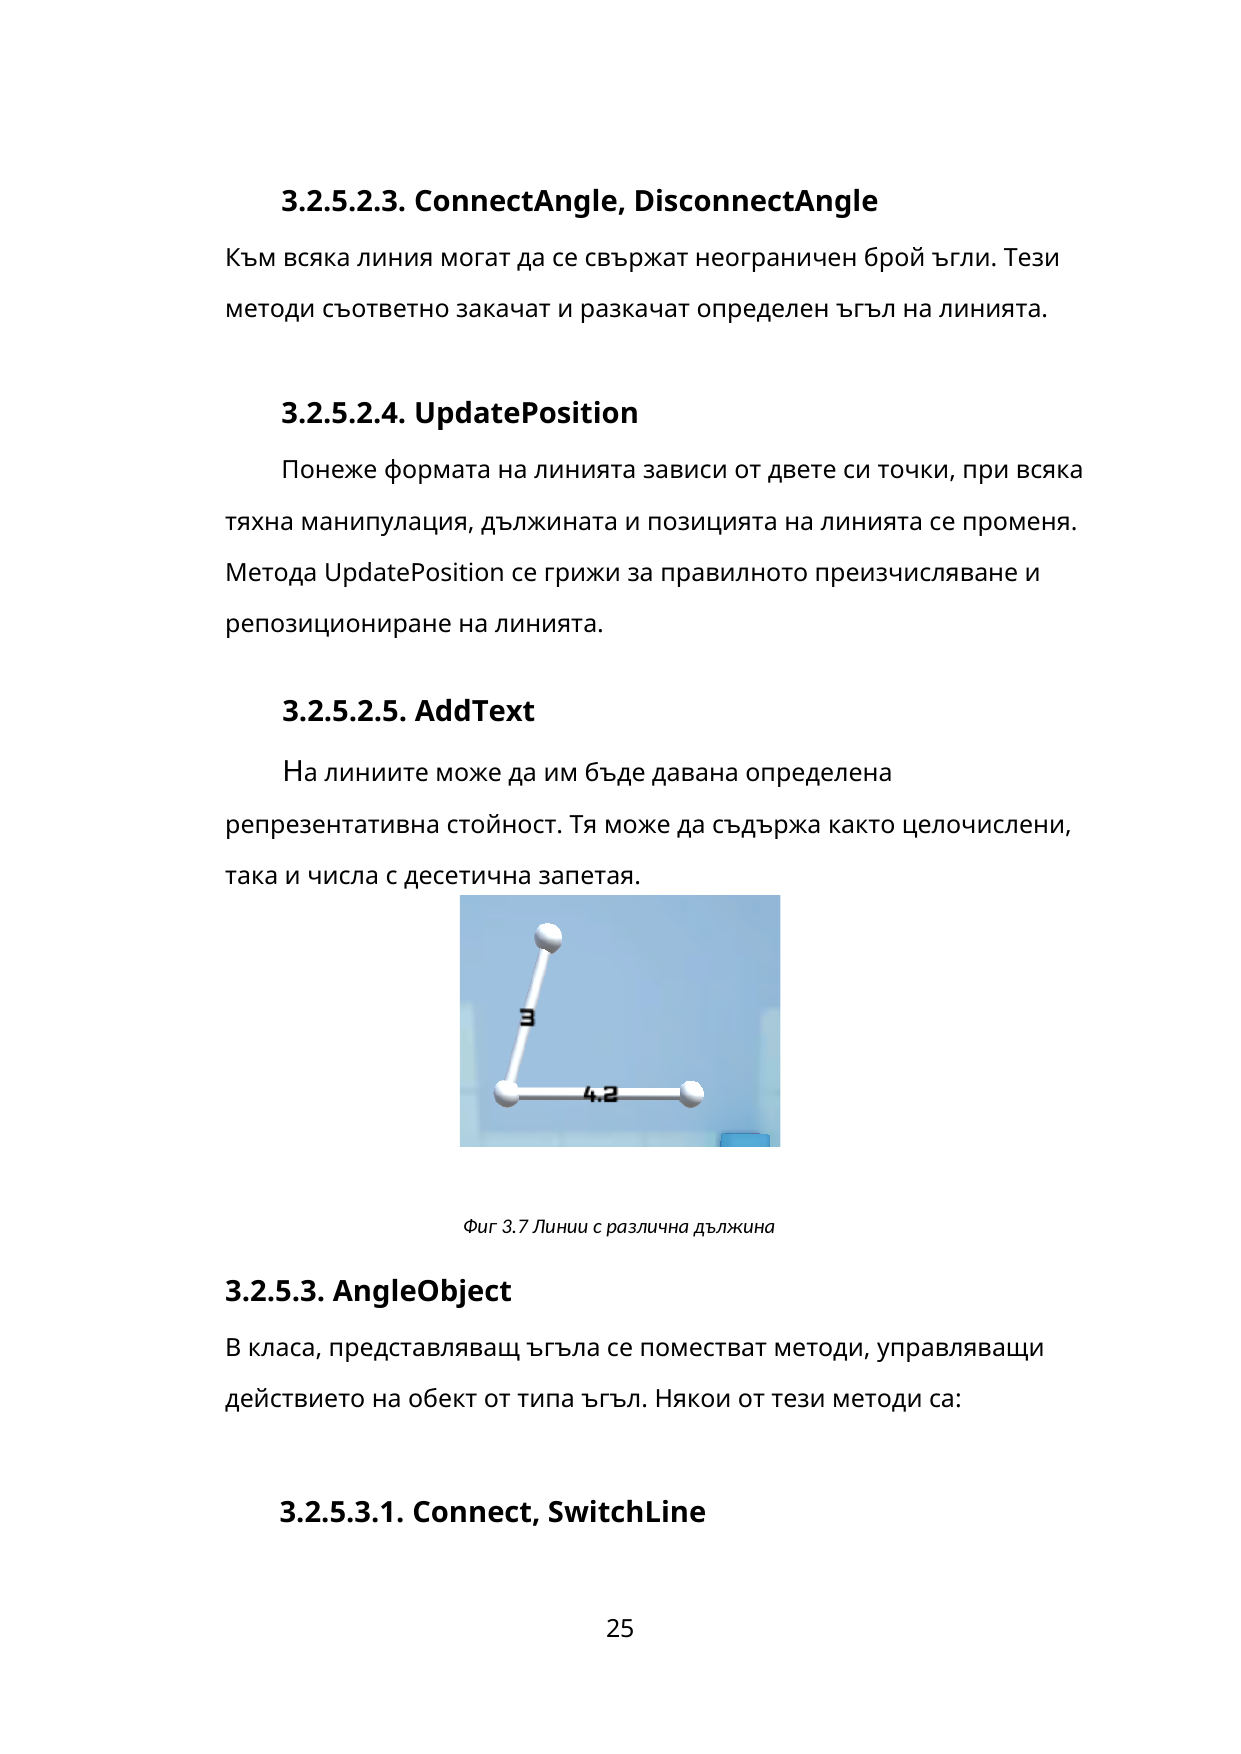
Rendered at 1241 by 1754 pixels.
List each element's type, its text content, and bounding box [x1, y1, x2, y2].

picture [459, 895, 781, 1147]
list ConnectAngle, DisconnectAngle [281, 180, 1090, 220]
text Понеже формата на линията зависи от двете си точки, при всяка тяхна манипулация, дължината и позицията на линията се променя. Метода UpdatePosition се грижи за правилното преизчисляване и репозициониране на линията. [225, 452, 1090, 639]
list AngleObject [225, 908, 1090, 1310]
list UpdatePosition [281, 393, 1090, 432]
text Към всяка линия могат да се свържат неограничен брой ъгли. Тези методи съответно закачат и разкачат определен ъгъл на линията. [225, 239, 1090, 324]
list Connect, SwitchLine [279, 1492, 1090, 1531]
list AddText [282, 690, 1090, 730]
text В класа, представляващ ъгъла се поместват методи, управляващи действието на обект от типа ъгъл. Някои от тези методи са: [225, 1330, 1090, 1415]
text На линиите може да им бъде давана определена репрезентативна стойност. Тя може да съдържа както целочислени, така и числа с десетична запетая. [225, 750, 1090, 892]
